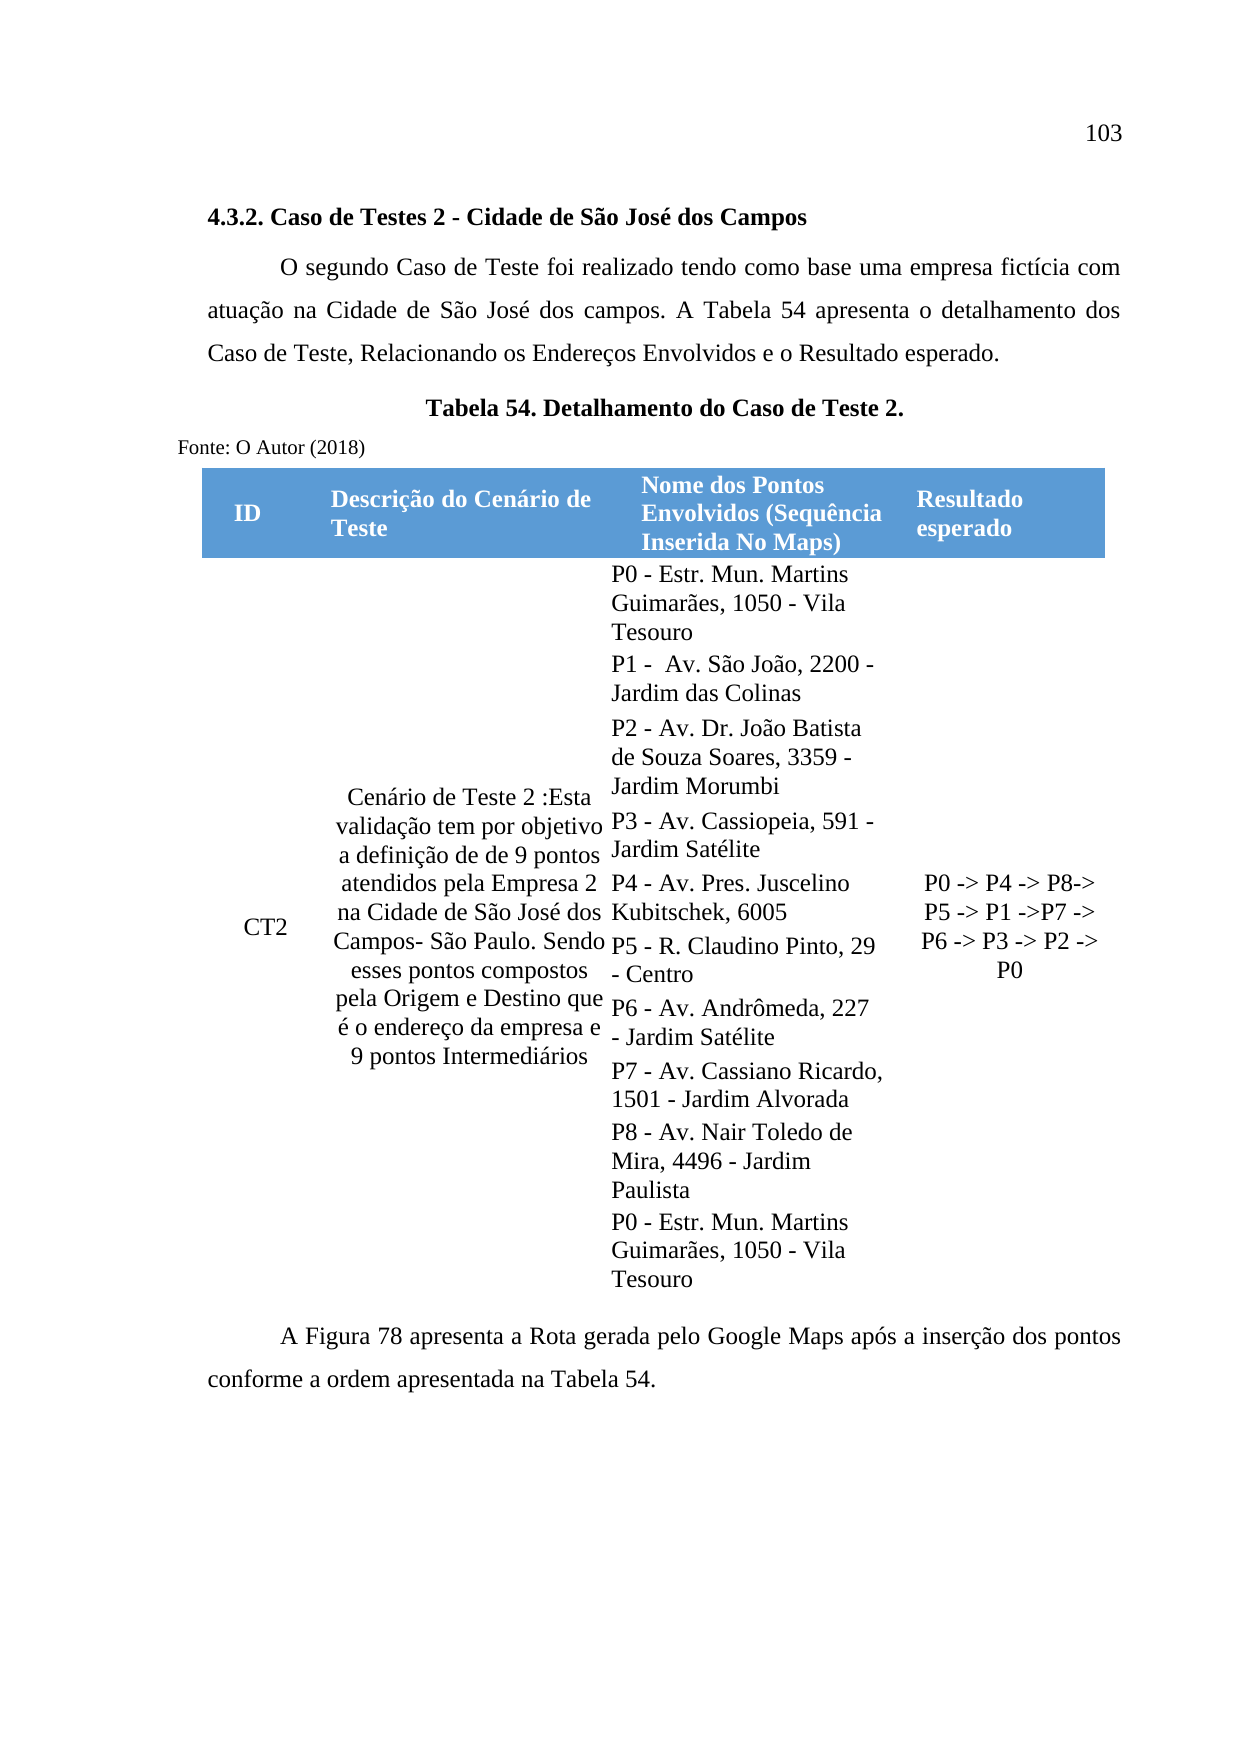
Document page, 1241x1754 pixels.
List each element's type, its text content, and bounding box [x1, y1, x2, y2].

text Tabela 54. Detalhamento do Caso de Teste 2. [207, 393, 1122, 422]
table_cell P4 - Av. Pres. Juscelino Kubitschek, 6005 [609, 866, 885, 928]
table_cell P6 - Av. Andrômeda, 227 - Jardim Satélite [609, 991, 885, 1053]
table_cell CT2 [202, 558, 299, 1294]
table_cell P2 - Av. Dr. João Batista de Souza Soares, 3359 - Jardim Morumbi [609, 710, 885, 803]
table_cell P8 - Av. Nair Toledo de Mira, 4496 - Jardim Paulista [609, 1116, 885, 1205]
table_header ID [203, 469, 299, 558]
text O segundo Caso de Teste foi realizado tendo como base uma empresa fictícia com atuação na Cidade de São José dos campos. A Tabela 54 apresenta o detalhamento dos Caso de Teste, Relacionando os Endereços Envolvidos e o Resultado esperado. [207, 252, 1122, 367]
table_cell P5 - R. Claudino Pinto, 29 - Centro [609, 928, 885, 991]
subtitle Caso de Testes 2 - Cidade de São José dos Campos [207, 202, 1122, 231]
table_cell P3 - Av. Cassiopeia, 591 - Jardim Satélite [609, 803, 885, 866]
table_cell P1 - Av. São João, 2200 - Jardim das Colinas [609, 647, 885, 709]
text Fonte: O Autor (2018) [177, 435, 1122, 459]
table_cell P0 -> P4 -> P8-> P5 -> P1 ->P7 -> P6 -> P3 -> P2 -> P0 [885, 558, 1104, 1294]
table_cell P7 - Av. Cassiano Ricardo, 1501 - Jardim Alvorada [609, 1053, 885, 1116]
table_cell P0 - Estr. Mun. Martins Guimarães, 1050 - Vila Tesouro [609, 558, 885, 647]
table_header Resultado esperado [885, 469, 1104, 558]
table_header Nome dos Pontos Envolvidos (Sequência Inserida No Maps) [609, 469, 885, 558]
table_cell Cenário de Teste 2 :Esta validação tem por objetivo a definição de de 9 pontos atendidos pela Empresa 2 na Cidade de São José dos Campos- São Paulo. Sendo esses pontos compostos pela Origem e Destino que é o endereço da empresa e 9 pontos Intermediários [299, 558, 609, 1294]
text A Figura 78 apresenta a Rota gerada pelo Google Maps após a inserção dos pontos conforme a ordem apresentada na Tabela 54. [207, 507, 1122, 1393]
table_cell P0 - Estr. Mun. Martins Guimarães, 1050 - Vila Tesouro [609, 1205, 885, 1294]
table_header Descrição do Cenário de Teste [299, 469, 609, 558]
